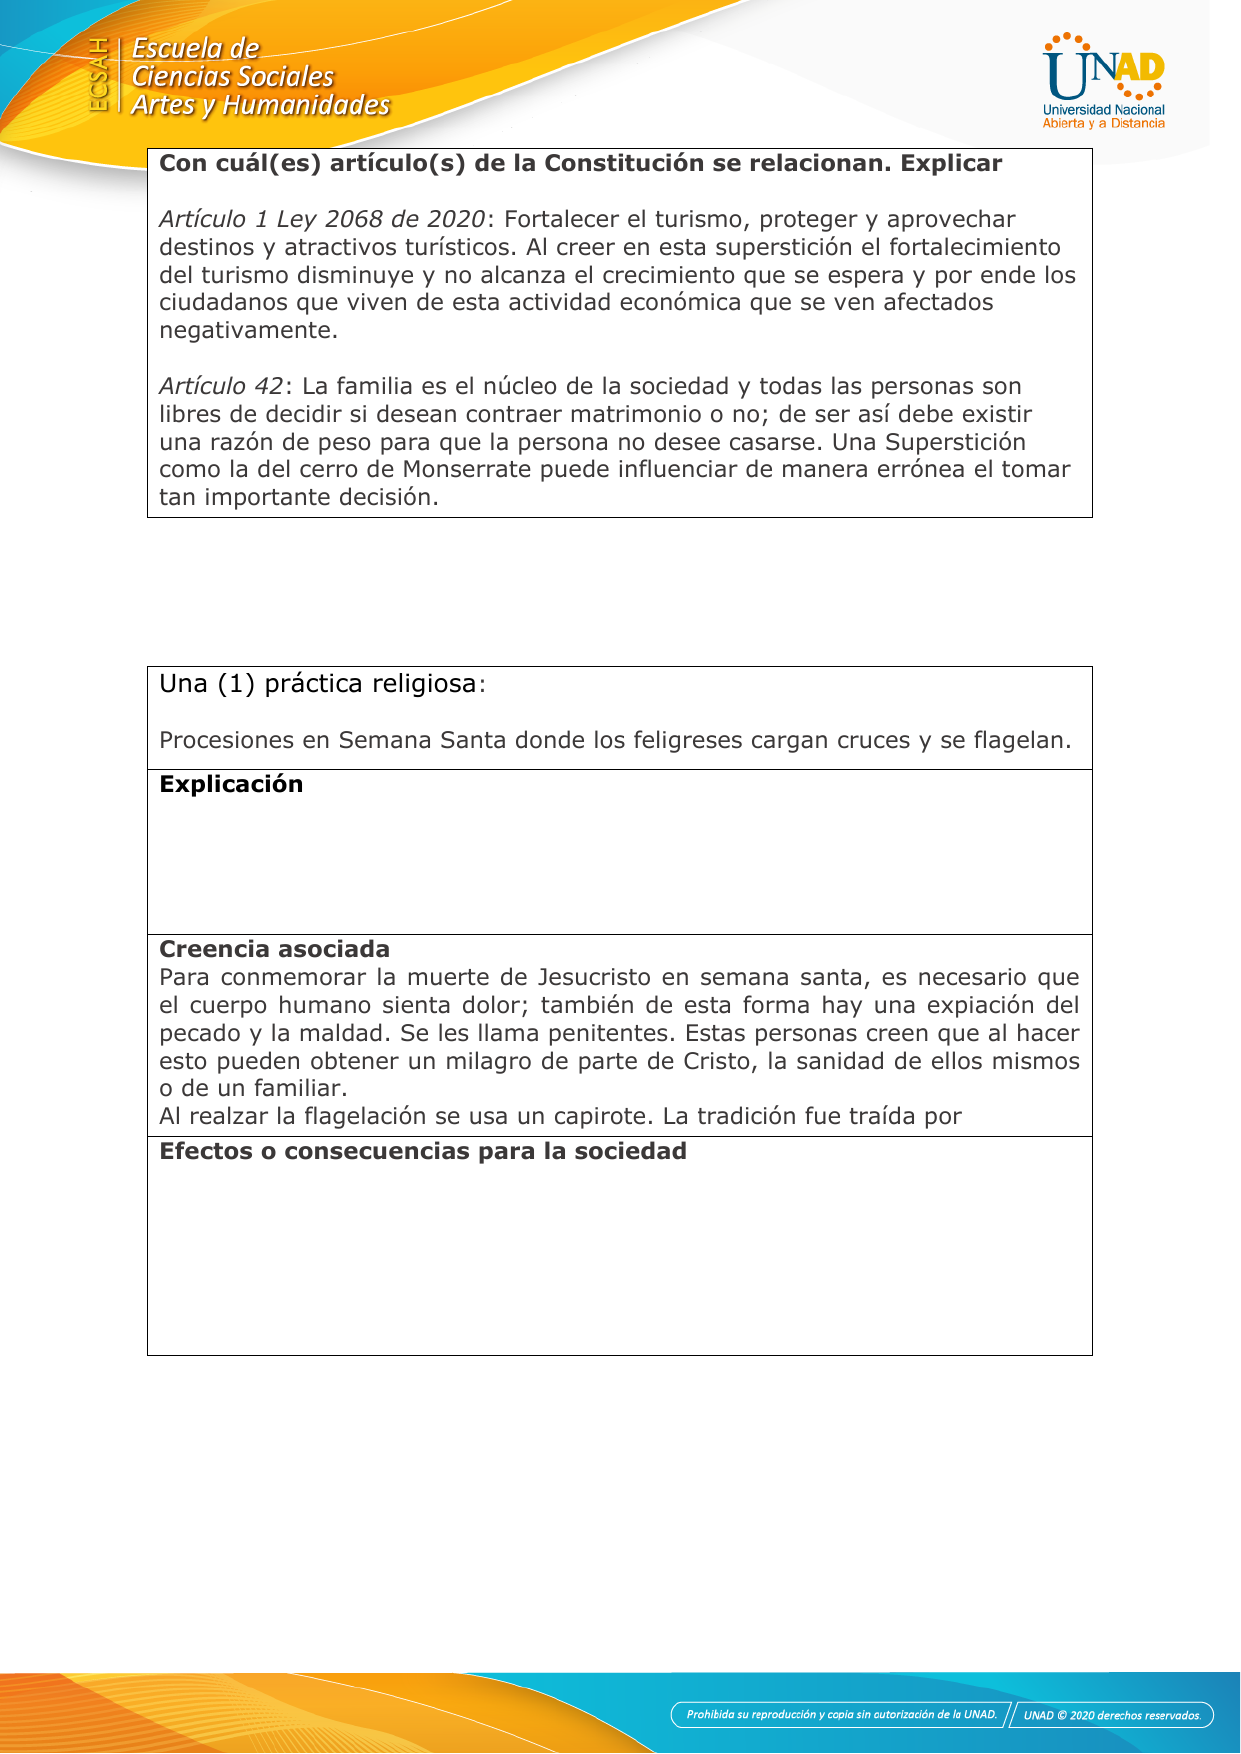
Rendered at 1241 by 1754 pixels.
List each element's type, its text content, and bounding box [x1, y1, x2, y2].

picture [0, 0, 1210, 223]
table_cell Explicación [148, 770, 1092, 934]
table_cell Creencia asociada Para conmemorar la muerte de Jesucristo en semana santa, es necesario que el cuerpo humano sienta dolor; también de esta forma hay una expiación del pecado y la maldad. Se les llama penitentes. Estas personas creen que al hacer esto pueden obtener un milagro de parte de Cristo, la sanidad de ellos mismos o de un familiar. Al realzar la flagelación se usa un capirote. La tradición fue traída por [148, 935, 1092, 1136]
picture [0, 1623, 1241, 1753]
table_cell Con cuál(es) artículo(s) de la Constitución se relacionan. Explicar Artículo 1 Ley 2068 de 2020: Fortalecer el turismo, proteger y aprovechar destinos y atractivos turísticos. Al creer en esta superstición el fortalecimiento del turismo disminuye y no alcanza el crecimiento que se espera y por ende los ciudadanos que viven de esta actividad económica que se ven afectados negativamente. Artículo 42: La familia es el núcleo de la sociedad y todas las personas son libres de decidir si desean contraer matrimonio o no; de ser así debe existir una razón de peso para que la persona no desee casarse. Una Superstición como la del cerro de Monserrate puede influenciar de manera errónea el tomar tan importante decisión. [148, 149, 1092, 517]
table_header Una (1) práctica religiosa: Procesiones en Semana Santa donde los feligreses cargan cruces y se flagelan. [148, 667, 1092, 768]
table_cell Efectos o consecuencias para la sociedad [148, 1137, 1092, 1354]
